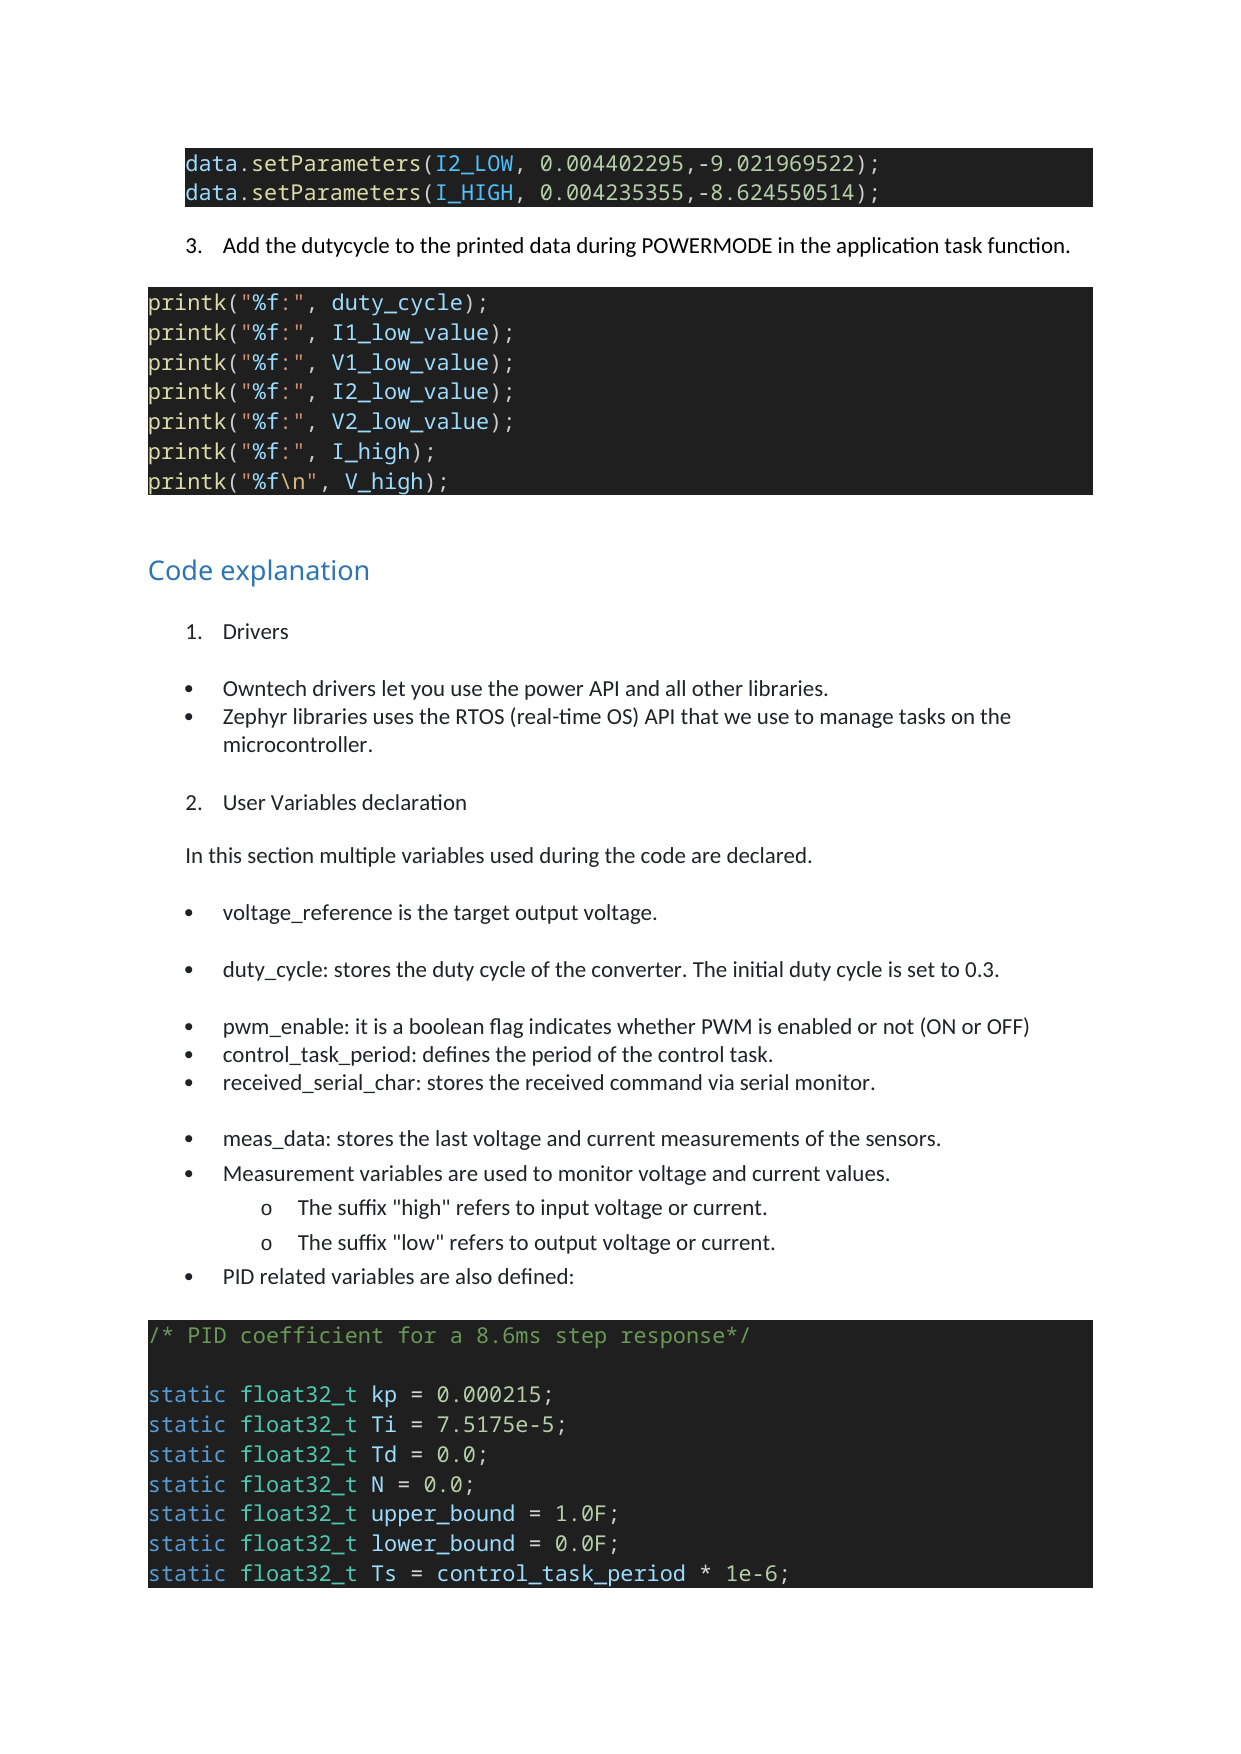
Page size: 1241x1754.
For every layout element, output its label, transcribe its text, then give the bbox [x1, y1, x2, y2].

list Measurement variables are used to monitor voltage and current values. [185, 1159, 1093, 1187]
text static float32_t upper_bound = 1.0F; [148, 1498, 1093, 1528]
text printk("%f:", V1_low_value); [148, 346, 1093, 376]
list Drivers [185, 617, 1093, 645]
list The suffix "low" refers to output voltage or current. [260, 1228, 1093, 1256]
list PID related variables are also defined: [185, 1262, 1093, 1291]
list Owntech drivers let you use the power API and all other libraries. [185, 674, 1093, 702]
text In this section multiple variables used during the code are declared. [185, 841, 1093, 869]
text static float32_t Td = 0.0; [148, 1439, 1093, 1469]
list Add the dutycycle to the printed data during POWERMODE in the application task function. [185, 231, 1093, 259]
list User Variables declaration [185, 788, 1093, 816]
text printk("%f:", I1_low_value); [148, 317, 1093, 346]
list meas_data: stores the last voltage and current measurements of the sensors. [185, 1124, 1093, 1152]
text data.setParameters(I2_LOW, 0.004402295,-9.021969522); [185, 148, 1093, 177]
text printk("%f:", I_high); [148, 436, 1093, 466]
list voltage_reference is the target output voltage. [185, 898, 1093, 926]
text static float32_t lower_bound = 0.0F; [148, 1528, 1093, 1558]
text static float32_t N = 0.0; [148, 1469, 1093, 1498]
text printk("%f\n", V_high); [148, 466, 1093, 495]
list control_task_period: defines the period of the control task. [185, 1040, 1093, 1068]
list Zephyr libraries uses the RTOS (real-time OS) API that we use to manage tasks on the microcontroller. [185, 702, 1093, 758]
list received_serial_char: stores the received command via serial monitor. [185, 1068, 1093, 1096]
subtitle Code explanation [148, 551, 1093, 588]
list The suffix "high" refers to input voltage or current. [260, 1193, 1093, 1221]
text /* PID coefficient for a 8.6ms step response*/ [148, 1320, 1093, 1349]
text static float32_t Ti = 7.5175e-5; [148, 1409, 1093, 1439]
text printk("%f:", duty_cycle); [148, 287, 1093, 317]
text static float32_t kp = 0.000215; [148, 1379, 1093, 1409]
list duty_cycle: stores the duty cycle of the converter. The initial duty cycle is set to 0.3. [185, 955, 1093, 983]
text static float32_t Ts = control_task_period * 1e-6; [148, 1558, 1093, 1588]
text data.setParameters(I_HIGH, 0.004235355,-8.624550514); [185, 177, 1093, 207]
list pwm_enable: it is a boolean flag indicates whether PWM is enabled or not (ON or OFF) [185, 1012, 1093, 1040]
text printk("%f:", I2_low_value); [148, 376, 1093, 406]
text printk("%f:", V2_low_value); [148, 406, 1093, 436]
